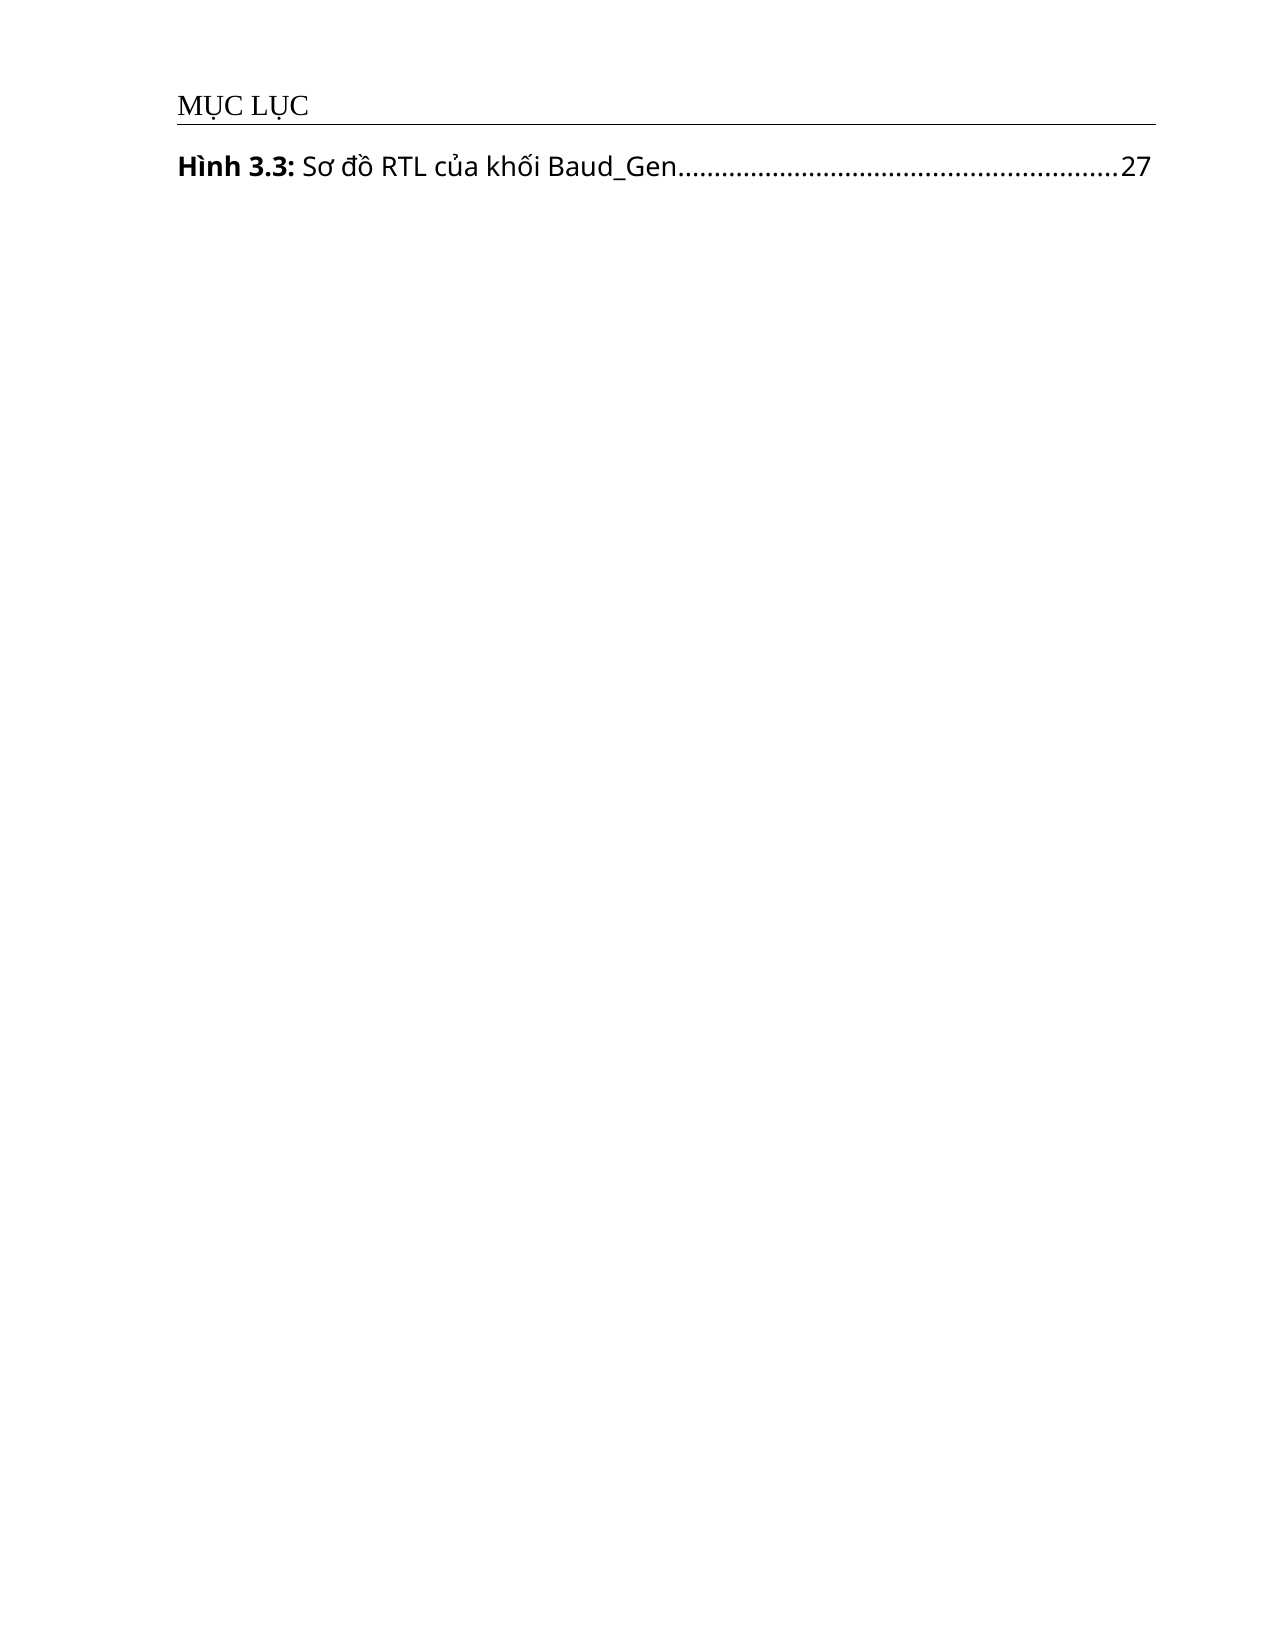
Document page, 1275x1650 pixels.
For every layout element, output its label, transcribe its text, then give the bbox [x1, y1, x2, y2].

text Hình 3.3: Sơ đồ RTL của khối Baud_Gen 27 [177, 147, 1156, 184]
